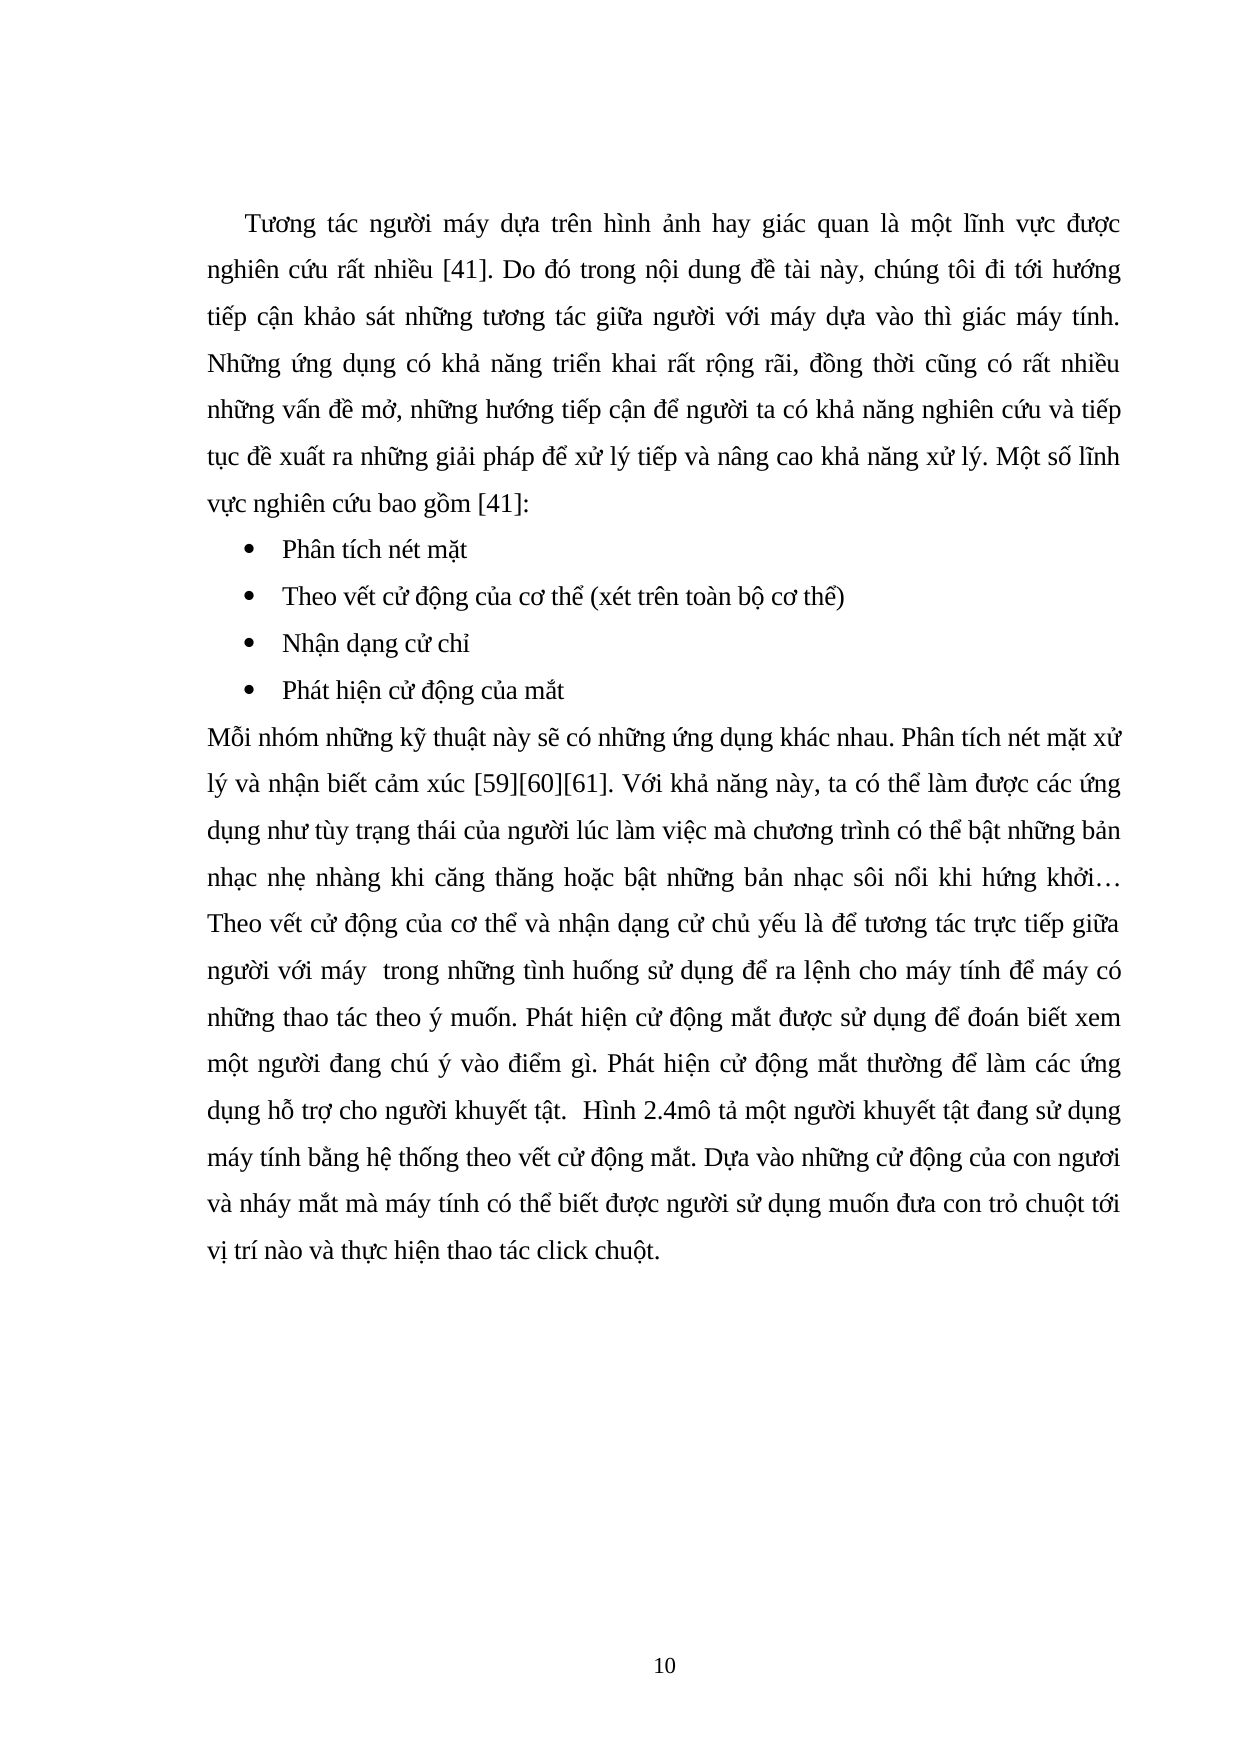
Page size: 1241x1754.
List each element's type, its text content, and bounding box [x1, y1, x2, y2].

list Theo vết cử động của cơ thể (xét trên toàn bộ cơ thể) [244, 580, 1122, 612]
list Nhận dạng cử chỉ [244, 627, 1122, 658]
list Phân tích nét mặt [244, 533, 1122, 565]
text Tương tác người máy dựa trên hình ảnh hay giác quan là một lĩnh vực được nghiên cứu rất nhiều [41]. Do đó trong nội dung đề tài này, chúng tôi đi tới hướng tiếp cận khảo sát những tương tác giữa người với máy dựa vào thì giác máy tính. Những ứng dụng có khả năng triển khai rất rộng rãi, đồng thời cũng có rất nhiều những vấn đề mở, những hướng tiếp cận để người ta có khả năng nghiên cứu và tiếp tục đề xuất ra những giải pháp để xử lý tiếp và nâng cao khả năng xử lý. Một số lĩnh vực nghiên cứu bao gồm [41]: [207, 207, 1122, 518]
list Phát hiện cử động của mắt [244, 674, 1122, 705]
